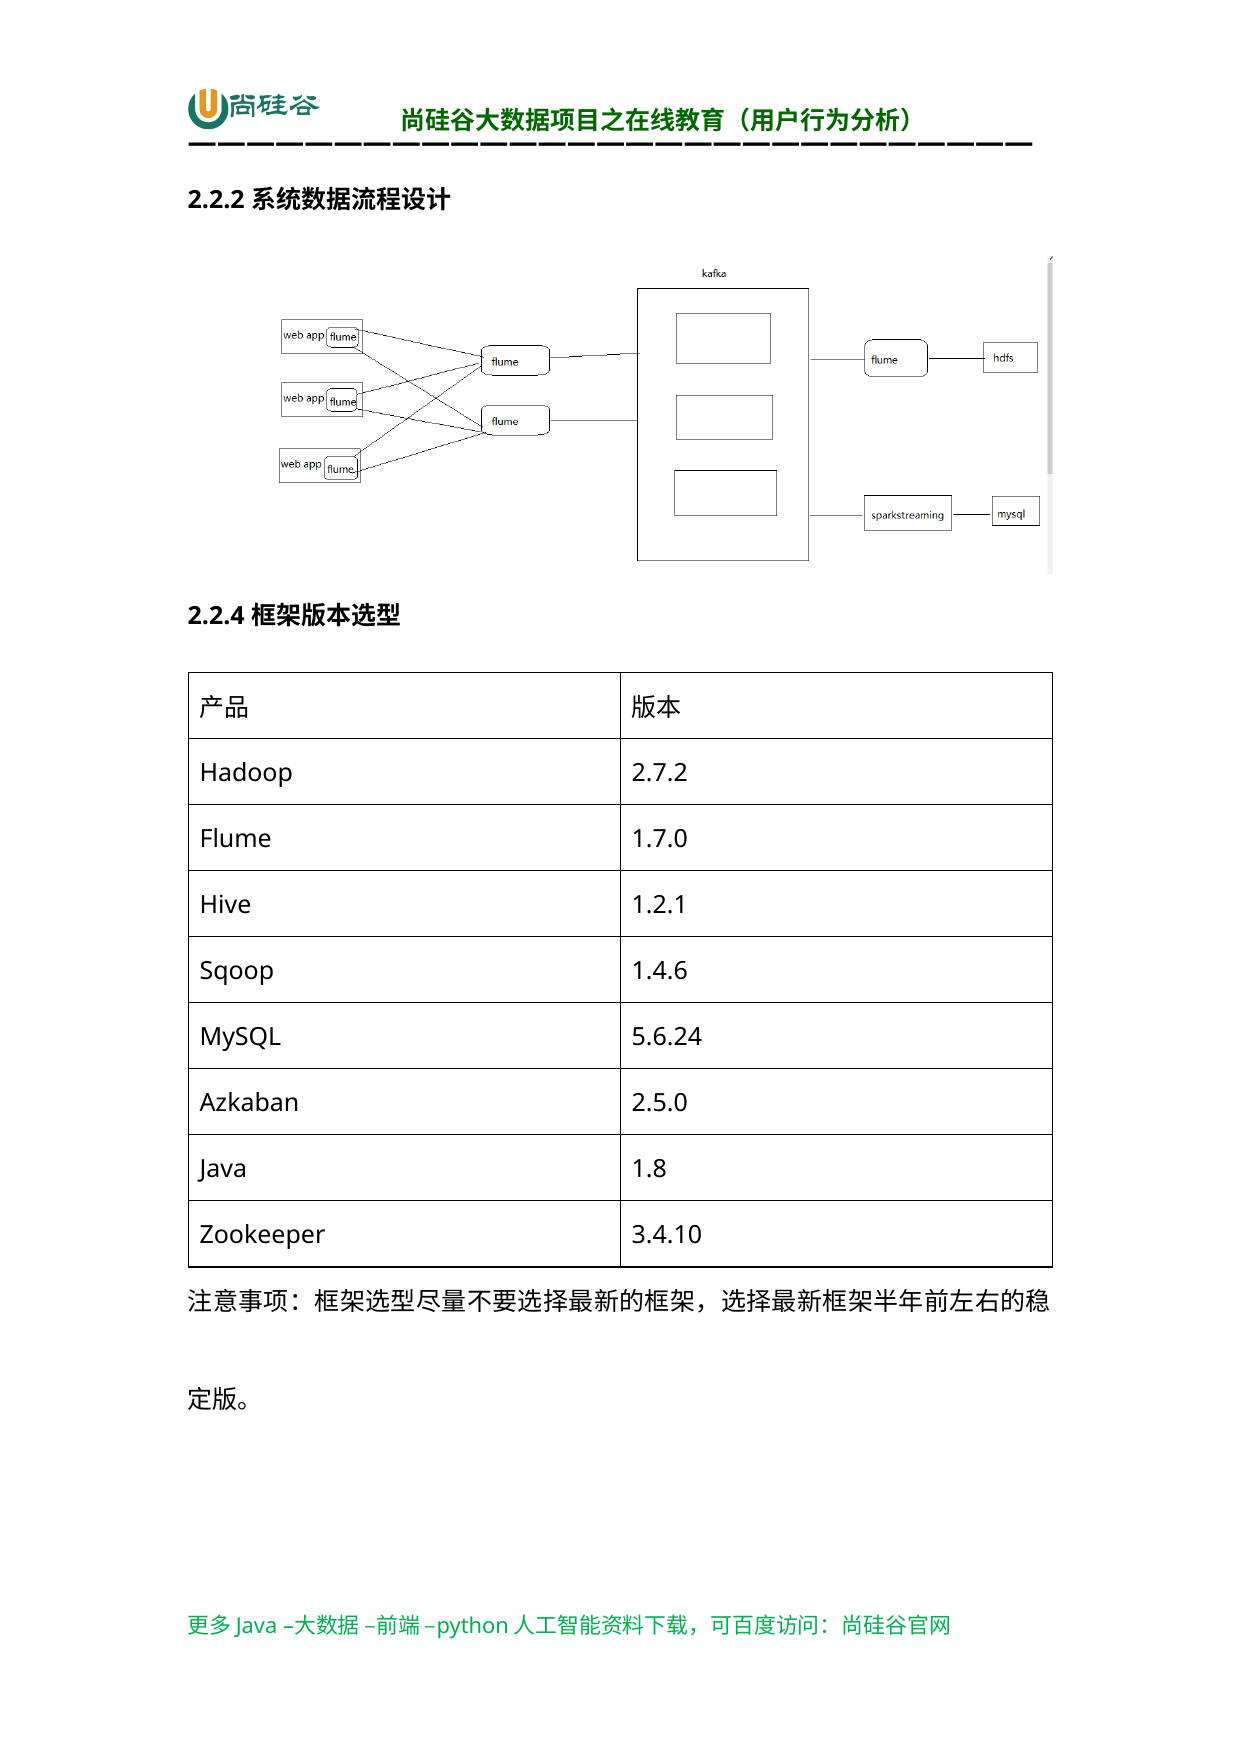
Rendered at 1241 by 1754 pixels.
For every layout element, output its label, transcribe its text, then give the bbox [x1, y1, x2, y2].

table_cell Flume [189, 805, 620, 870]
subtitle 2.2.4 框架版本选型 [187, 581, 1053, 646]
table_cell 3.4.10 [621, 1201, 1052, 1266]
picture [187, 88, 321, 130]
table_cell 1.7.0 [621, 805, 1052, 870]
picture [187, 256, 1053, 574]
subtitle 2.2.2 系统数据流程设计 [187, 165, 1053, 230]
table_cell Hive [189, 871, 620, 936]
table_cell 1.2.1 [621, 871, 1052, 936]
table_cell Azkaban [189, 1069, 620, 1134]
table_cell 1.8 [621, 1135, 1052, 1200]
table_cell 5.6.24 [621, 1003, 1052, 1068]
table_cell Sqoop [189, 937, 620, 1002]
text 注意事项：框架选型尽量不要选择最新的框架，选择最新框架半年前左右的稳定版。 [187, 1267, 1053, 1430]
table_header 版本 [621, 673, 1052, 738]
table_cell 2.5.0 [621, 1069, 1052, 1134]
table_cell 1.4.6 [621, 937, 1052, 1002]
table_header 产品 [189, 673, 620, 738]
table_cell 2.7.2 [621, 739, 1052, 804]
table_cell Zookeeper [189, 1201, 620, 1266]
table_cell Java [189, 1135, 620, 1200]
table_cell Hadoop [189, 739, 620, 804]
table_cell MySQL [189, 1003, 620, 1068]
